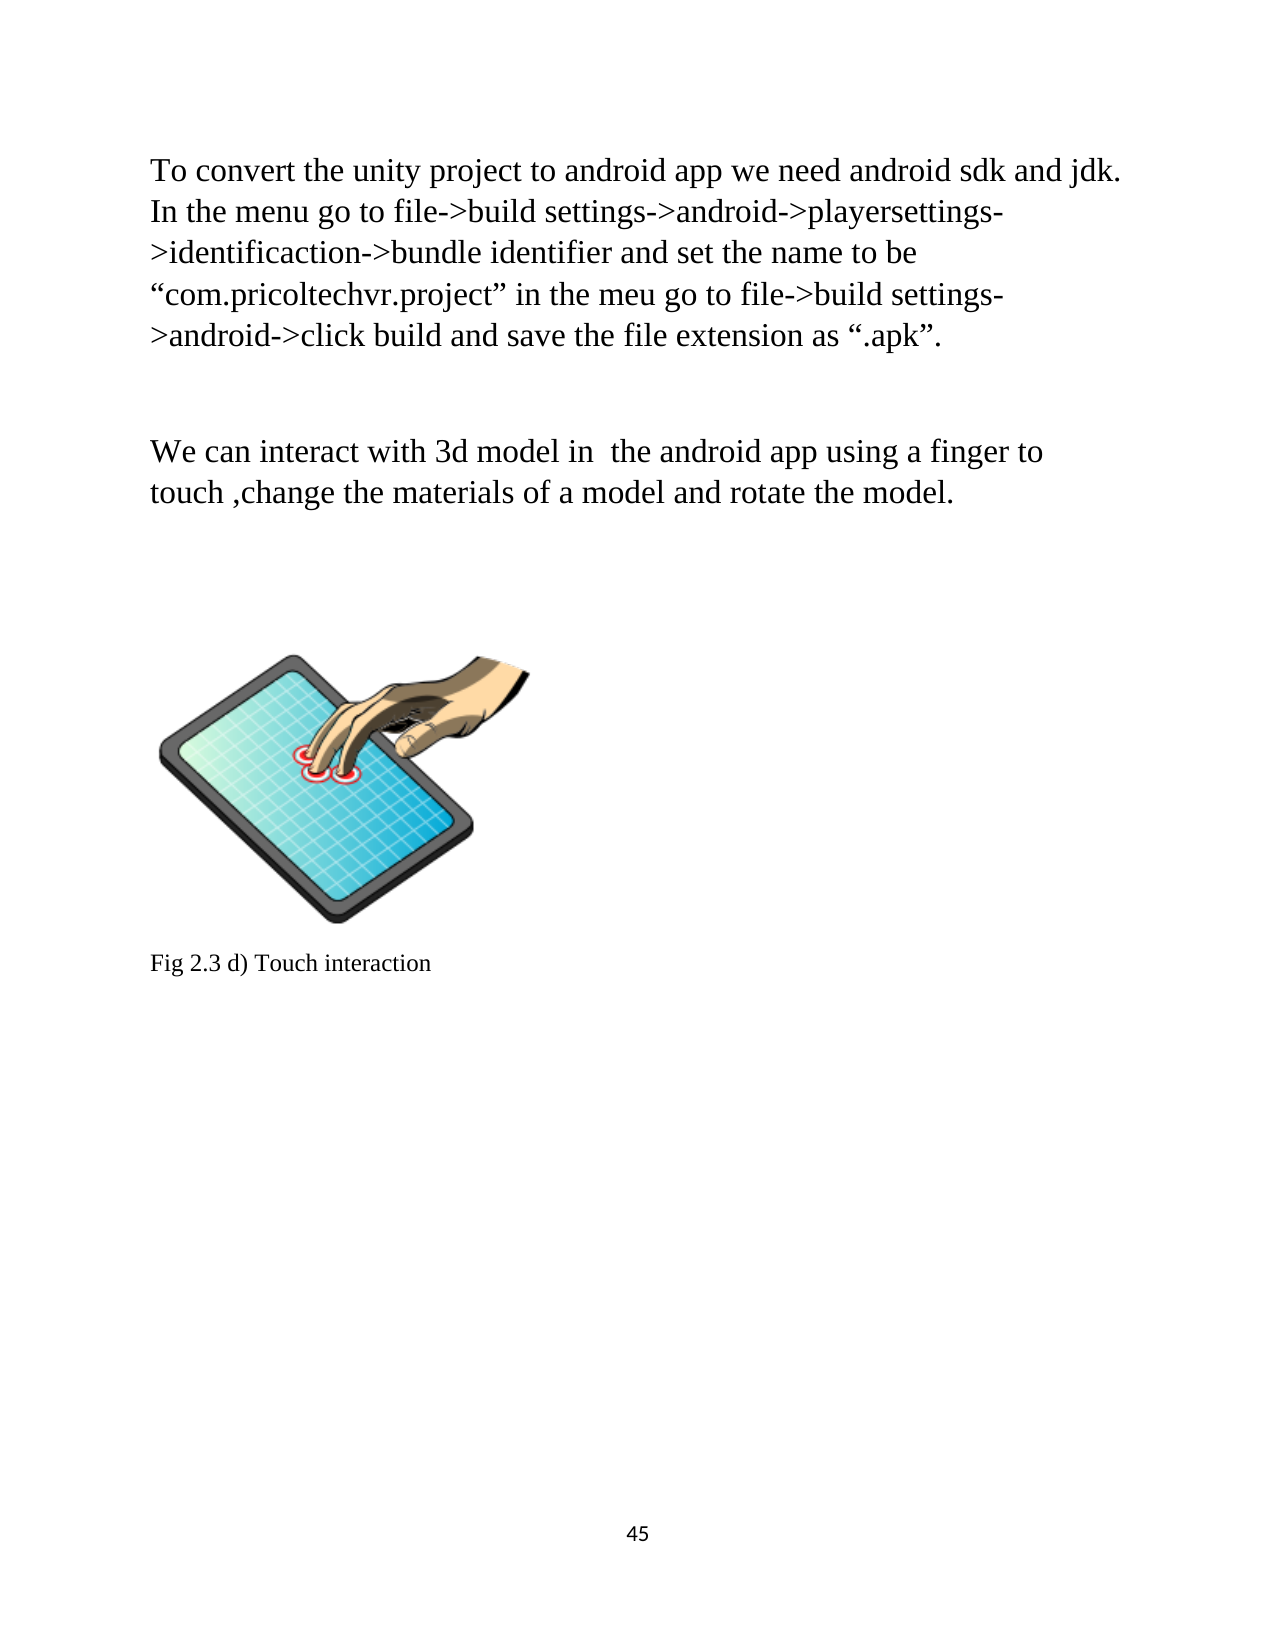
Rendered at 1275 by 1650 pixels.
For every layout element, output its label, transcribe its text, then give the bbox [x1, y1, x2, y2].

text We can interact with 3d model in the android app using a finger to touch ,change the materials of a model and rotate the model. [150, 431, 1125, 511]
text Fig 2.3 d) Touch interaction [150, 948, 1125, 977]
text To convert the unity project to android app we need android sdk and jdk. In the menu go to file->build settings->android->playersettings->identificaction->bundle identifier and set the name to be “com.pricoltechvr.project” in the meu go to file->build settings->android->click build and save the file extension as “.apk”. [150, 150, 1125, 354]
picture [150, 646, 541, 930]
